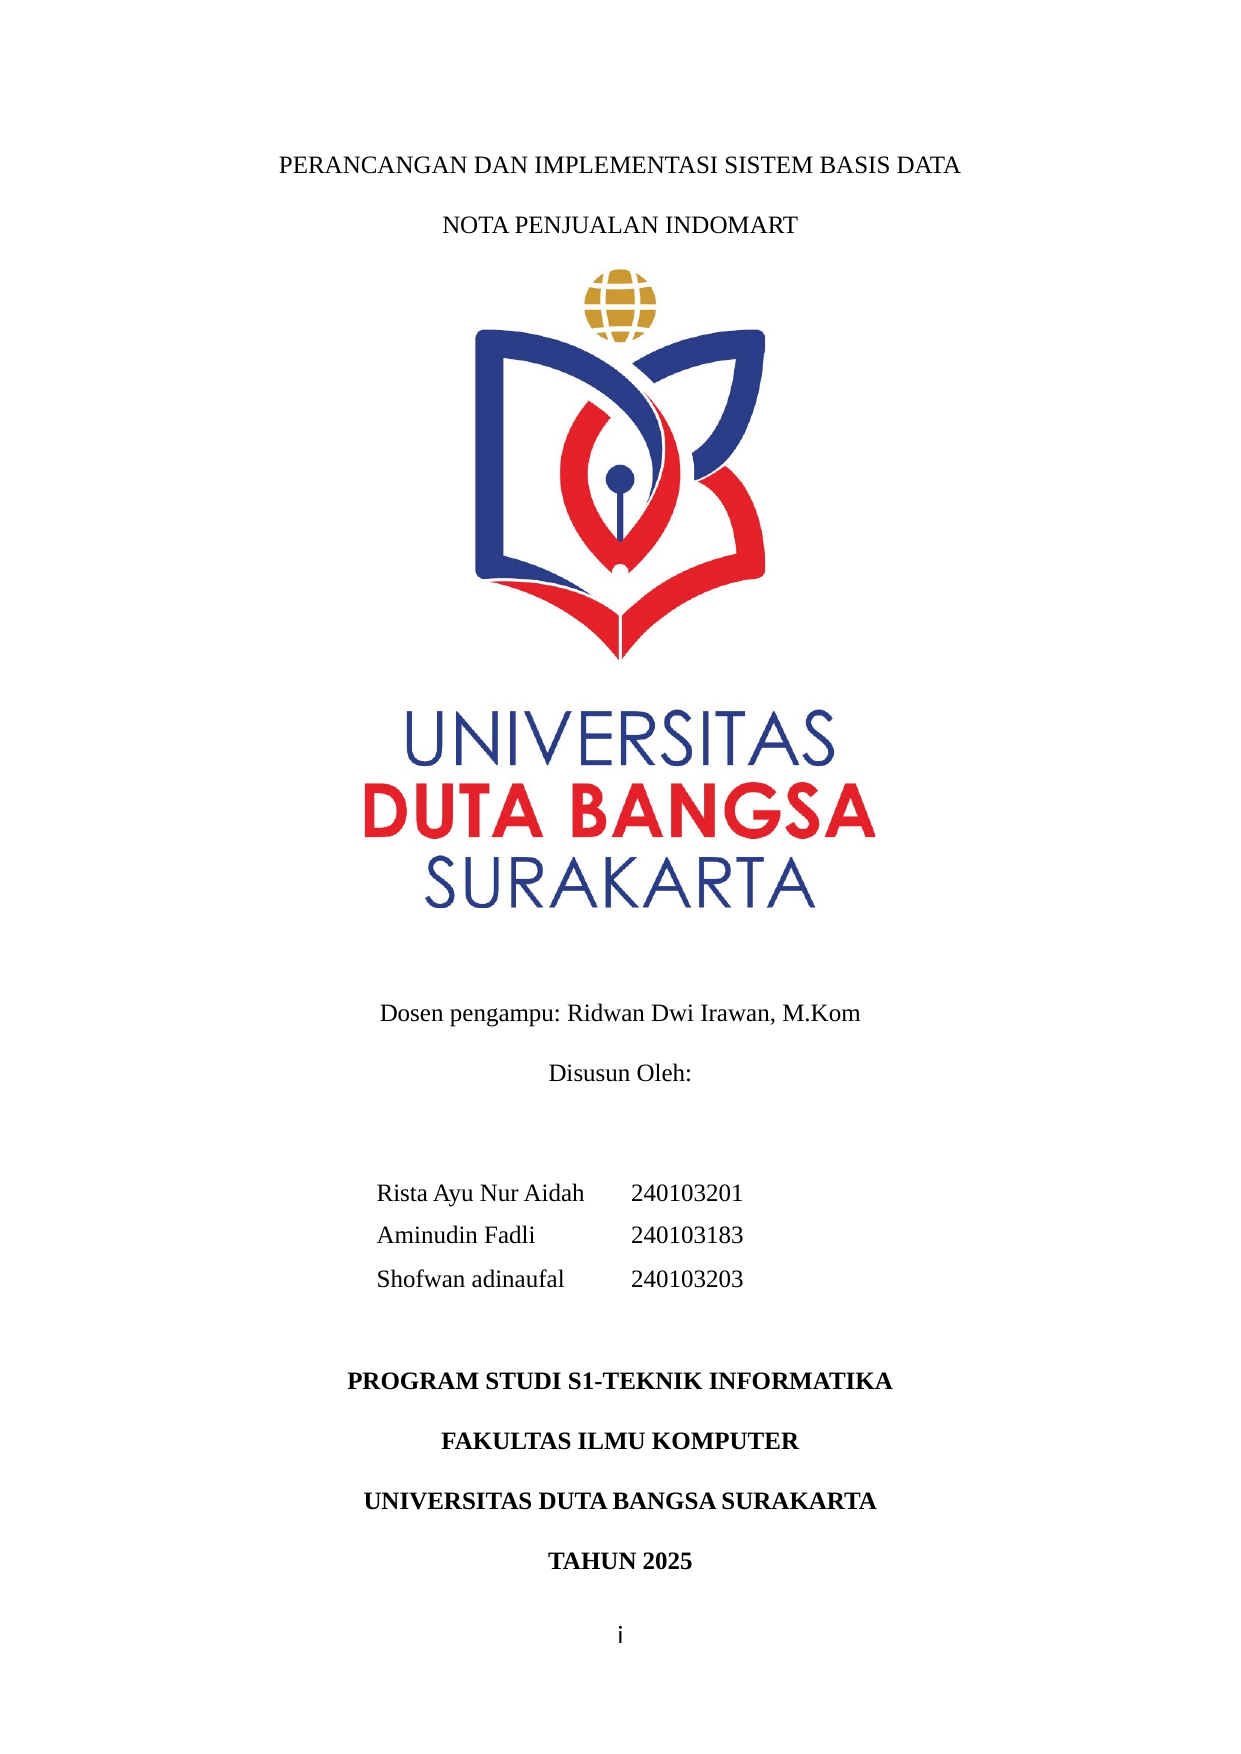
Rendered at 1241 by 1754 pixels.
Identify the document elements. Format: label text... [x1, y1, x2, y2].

text Disusun Oleh: [150, 1058, 1090, 1087]
table_header 240103201 [620, 1178, 871, 1221]
table_cell 240103203 [620, 1264, 871, 1307]
text NOTA PENJUALAN INDOMART [150, 210, 1090, 238]
text FAKULTAS ILMU KOMPUTER [150, 1426, 1090, 1455]
text UNIVERSITAS DUTA BANGSA SURAKARTA [150, 1486, 1090, 1515]
text PROGRAM STUDI S1-TEKNIK INFORMATIKA [150, 1366, 1090, 1395]
table_header Rista Ayu Nur Aidah [365, 1178, 619, 1221]
text PERANCANGAN DAN IMPLEMENTASI SISTEM BASIS DATA [150, 150, 1090, 179]
text Dosen pengampu: Ridwan Dwi Irawan, M.Kom [150, 998, 1090, 1027]
table_cell 240103183 [620, 1221, 871, 1264]
picture [364, 269, 876, 908]
table_cell Aminudin Fadli [365, 1221, 619, 1264]
table_cell Shofwan adinaufal [365, 1264, 619, 1307]
text TAHUN 2025 [150, 1546, 1090, 1574]
